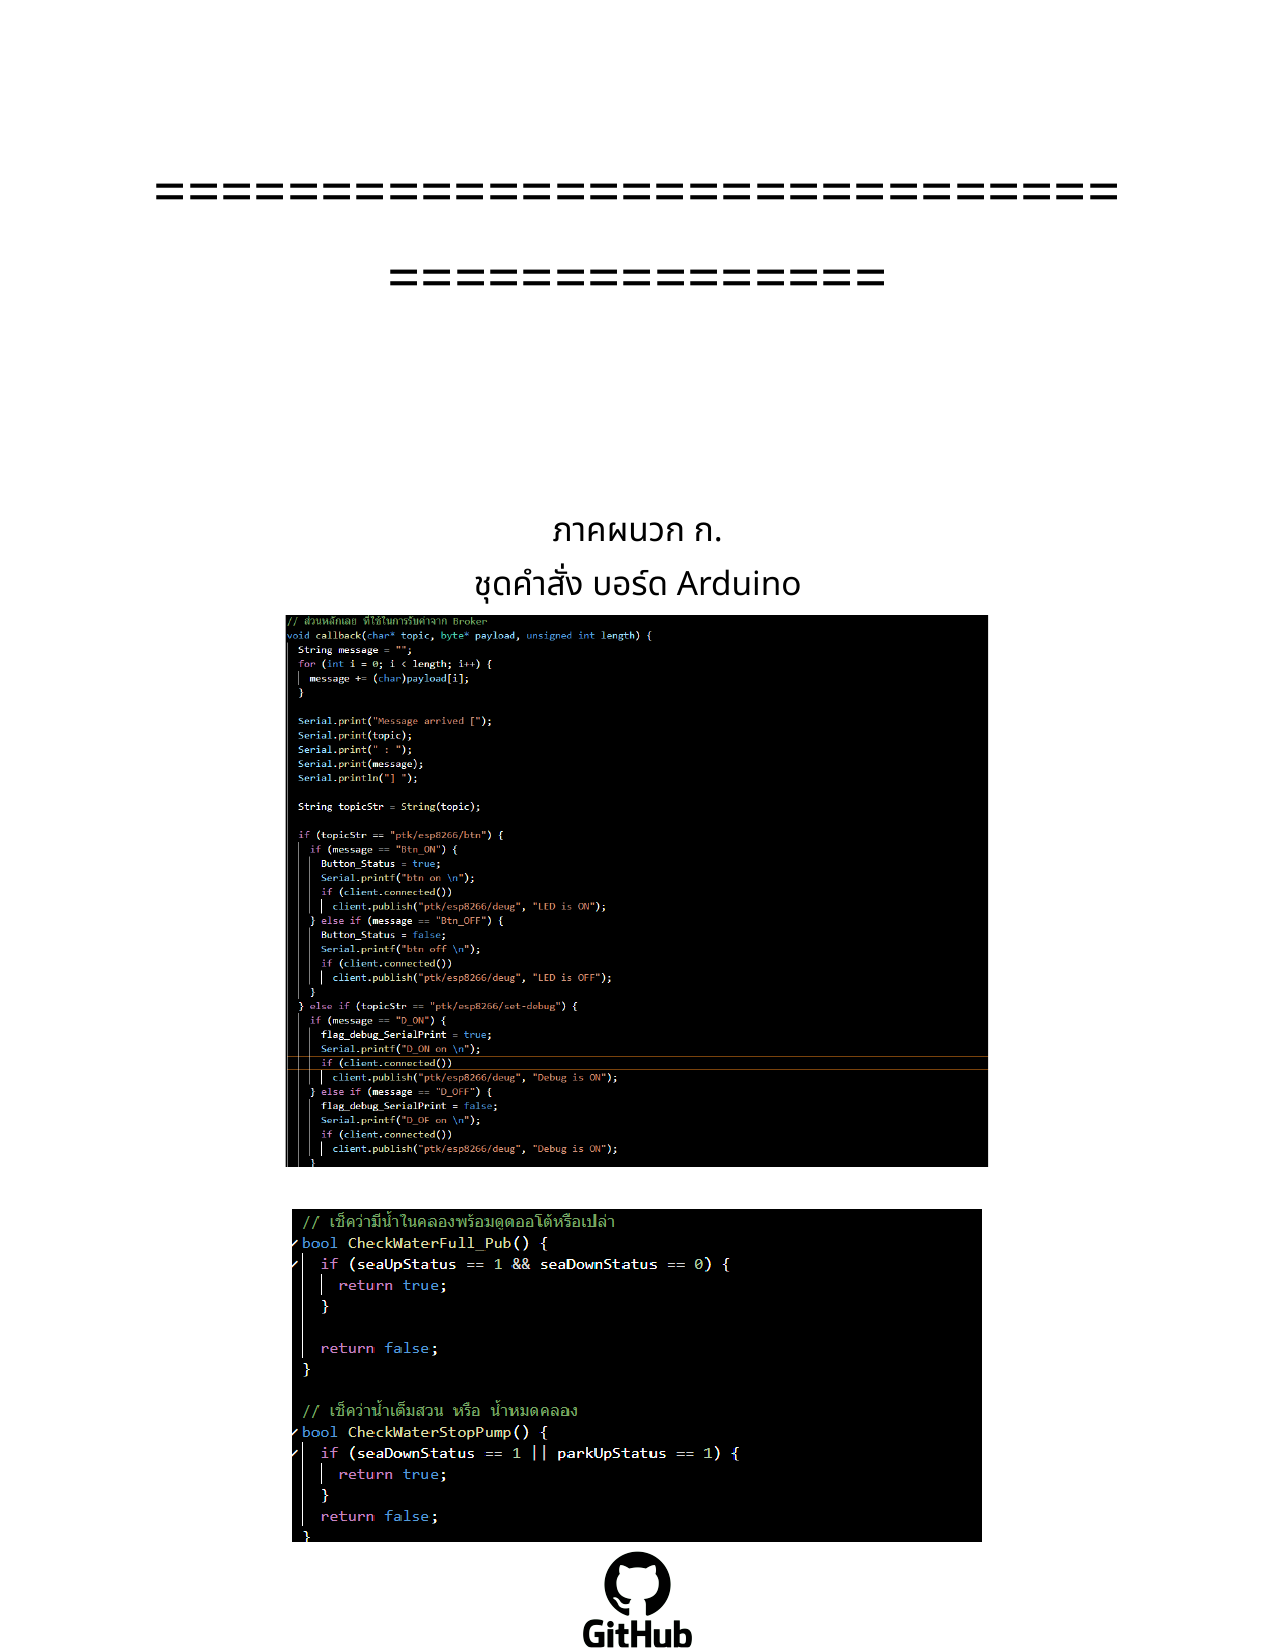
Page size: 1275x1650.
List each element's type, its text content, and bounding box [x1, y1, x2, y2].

picture [285, 615, 988, 1166]
text ชุดคำสั่ง บอร์ด Arduino [150, 560, 1125, 611]
picture [577, 1550, 699, 1648]
text ภาคผนวก ก. [150, 505, 1125, 556]
text ============================================ [150, 150, 1125, 315]
picture [291, 1209, 982, 1541]
